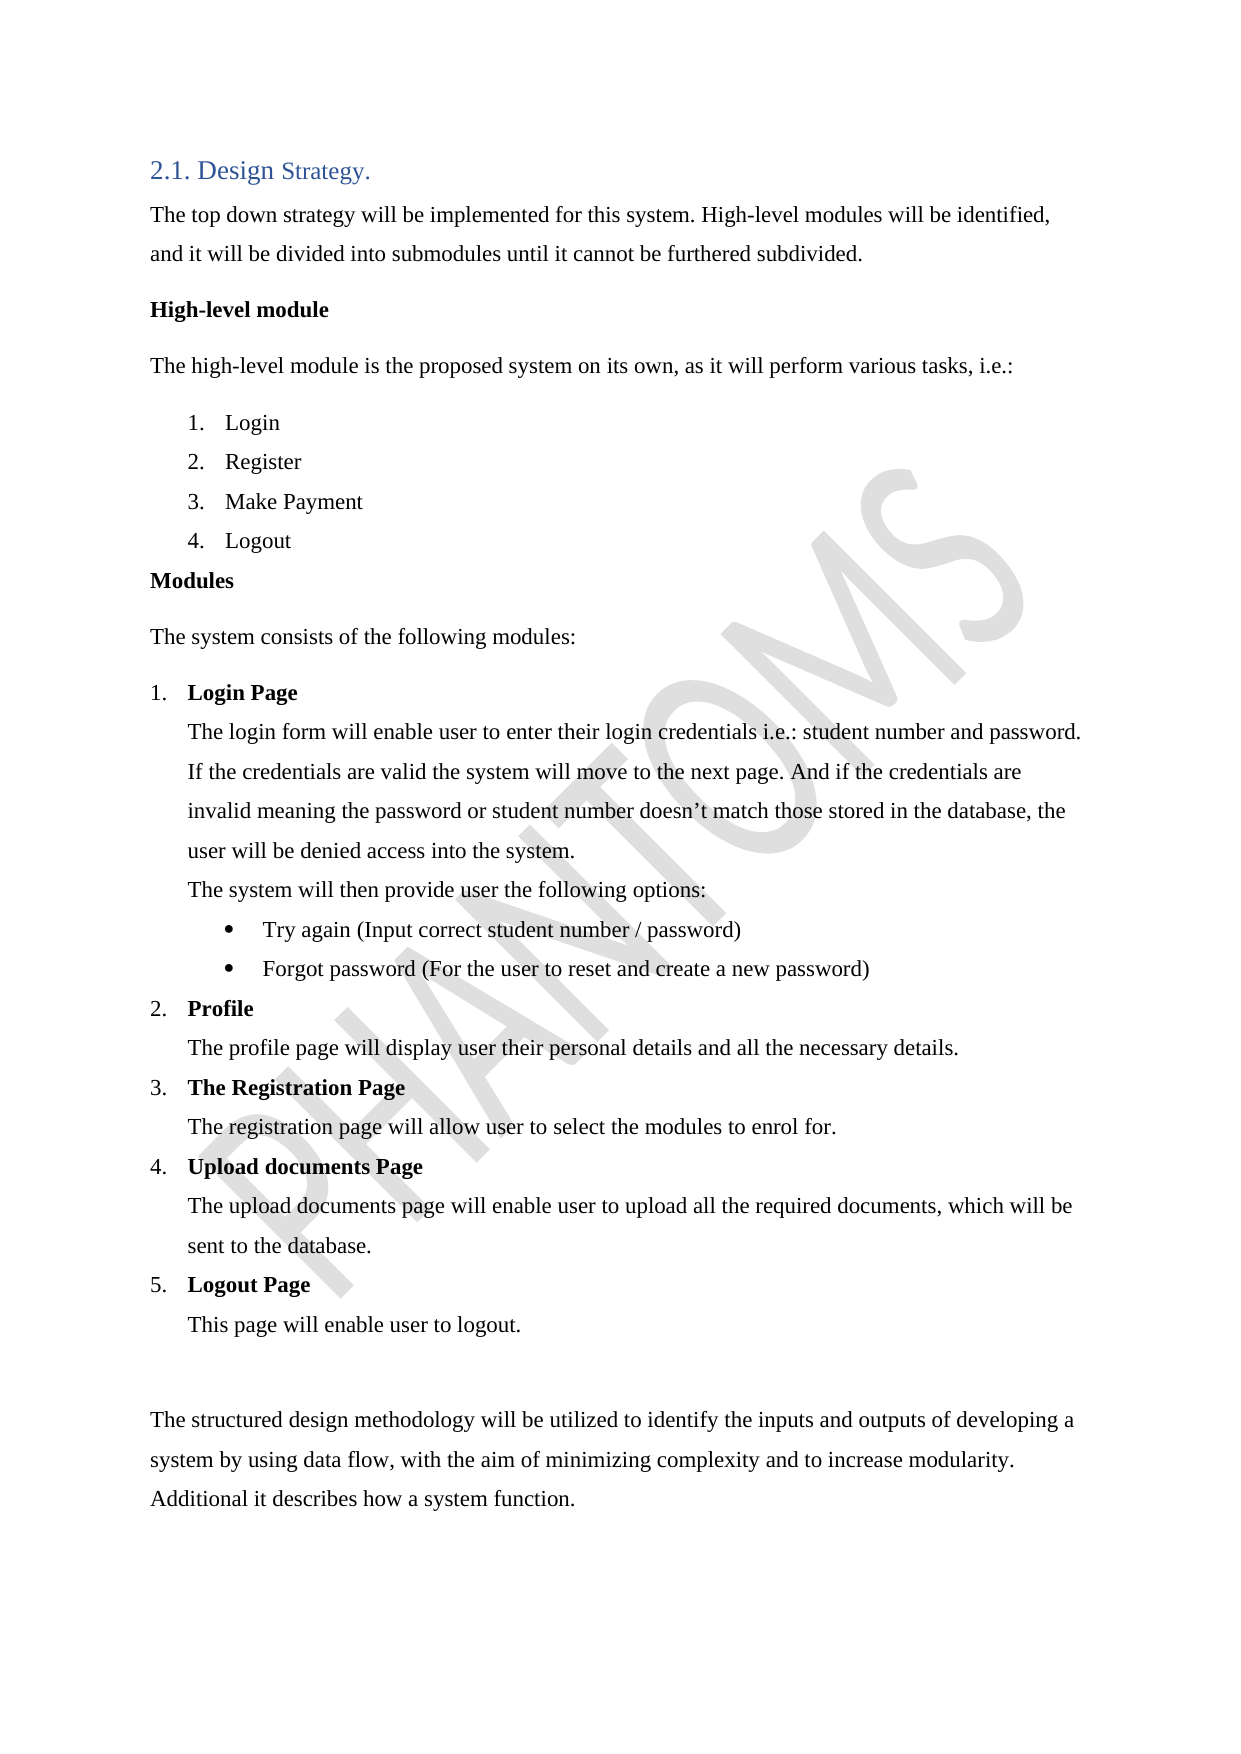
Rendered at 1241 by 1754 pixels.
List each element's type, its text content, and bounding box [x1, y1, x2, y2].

list Upload documents Page [150, 1153, 1090, 1179]
list Profile [150, 995, 1090, 1021]
list Logout Page [150, 1271, 1090, 1297]
list If the credentials are valid the system will move to the next page. And if the credentials are invalid meaning the password or student number doesn’t match those stored in the database, the user will be denied access into the system. [187, 758, 1090, 863]
list The profile page will display user their personal details and all the necessary details. [187, 1034, 1090, 1061]
text The top down strategy will be implemented for this system. High-level modules will be identified, and it will be divided into submodules until it cannot be furthered subdivided. [150, 201, 1090, 267]
list Try again (Input correct student number / password) [225, 916, 1090, 942]
list The registration page will allow user to select the modules to enrol for. [187, 1113, 1090, 1139]
list This page will enable user to logout. [187, 1311, 1090, 1337]
list The Registration Page [150, 1074, 1090, 1100]
subtitle 2.1. Design Strategy. [150, 154, 1090, 185]
list Login Page [150, 679, 1090, 705]
text High-level module [150, 296, 1090, 323]
text Modules [150, 567, 1090, 593]
list Login [187, 409, 1090, 435]
list The login form will enable user to enter their login credentials i.e.: student number and password. [187, 718, 1090, 745]
list Forgot password (For the user to reset and create a new password) [225, 955, 1090, 982]
list The system will then provide user the following options: [187, 876, 1090, 903]
list Register [187, 448, 1090, 474]
list Logout [187, 527, 1090, 553]
text The system consists of the following modules: [150, 623, 1090, 649]
text The high-level module is the proposed system on its own, as it will perform various tasks, i.e.: [150, 353, 1090, 379]
list Make Payment [187, 488, 1090, 514]
list The upload documents page will enable user to upload all the required documents, which will be sent to the database. [187, 1192, 1090, 1258]
text The structured design methodology will be utilized to identify the inputs and outputs of developing a system by using data flow, with the aim of minimizing complexity and to increase modularity. Additional it describes how a system function. [150, 1406, 1090, 1512]
